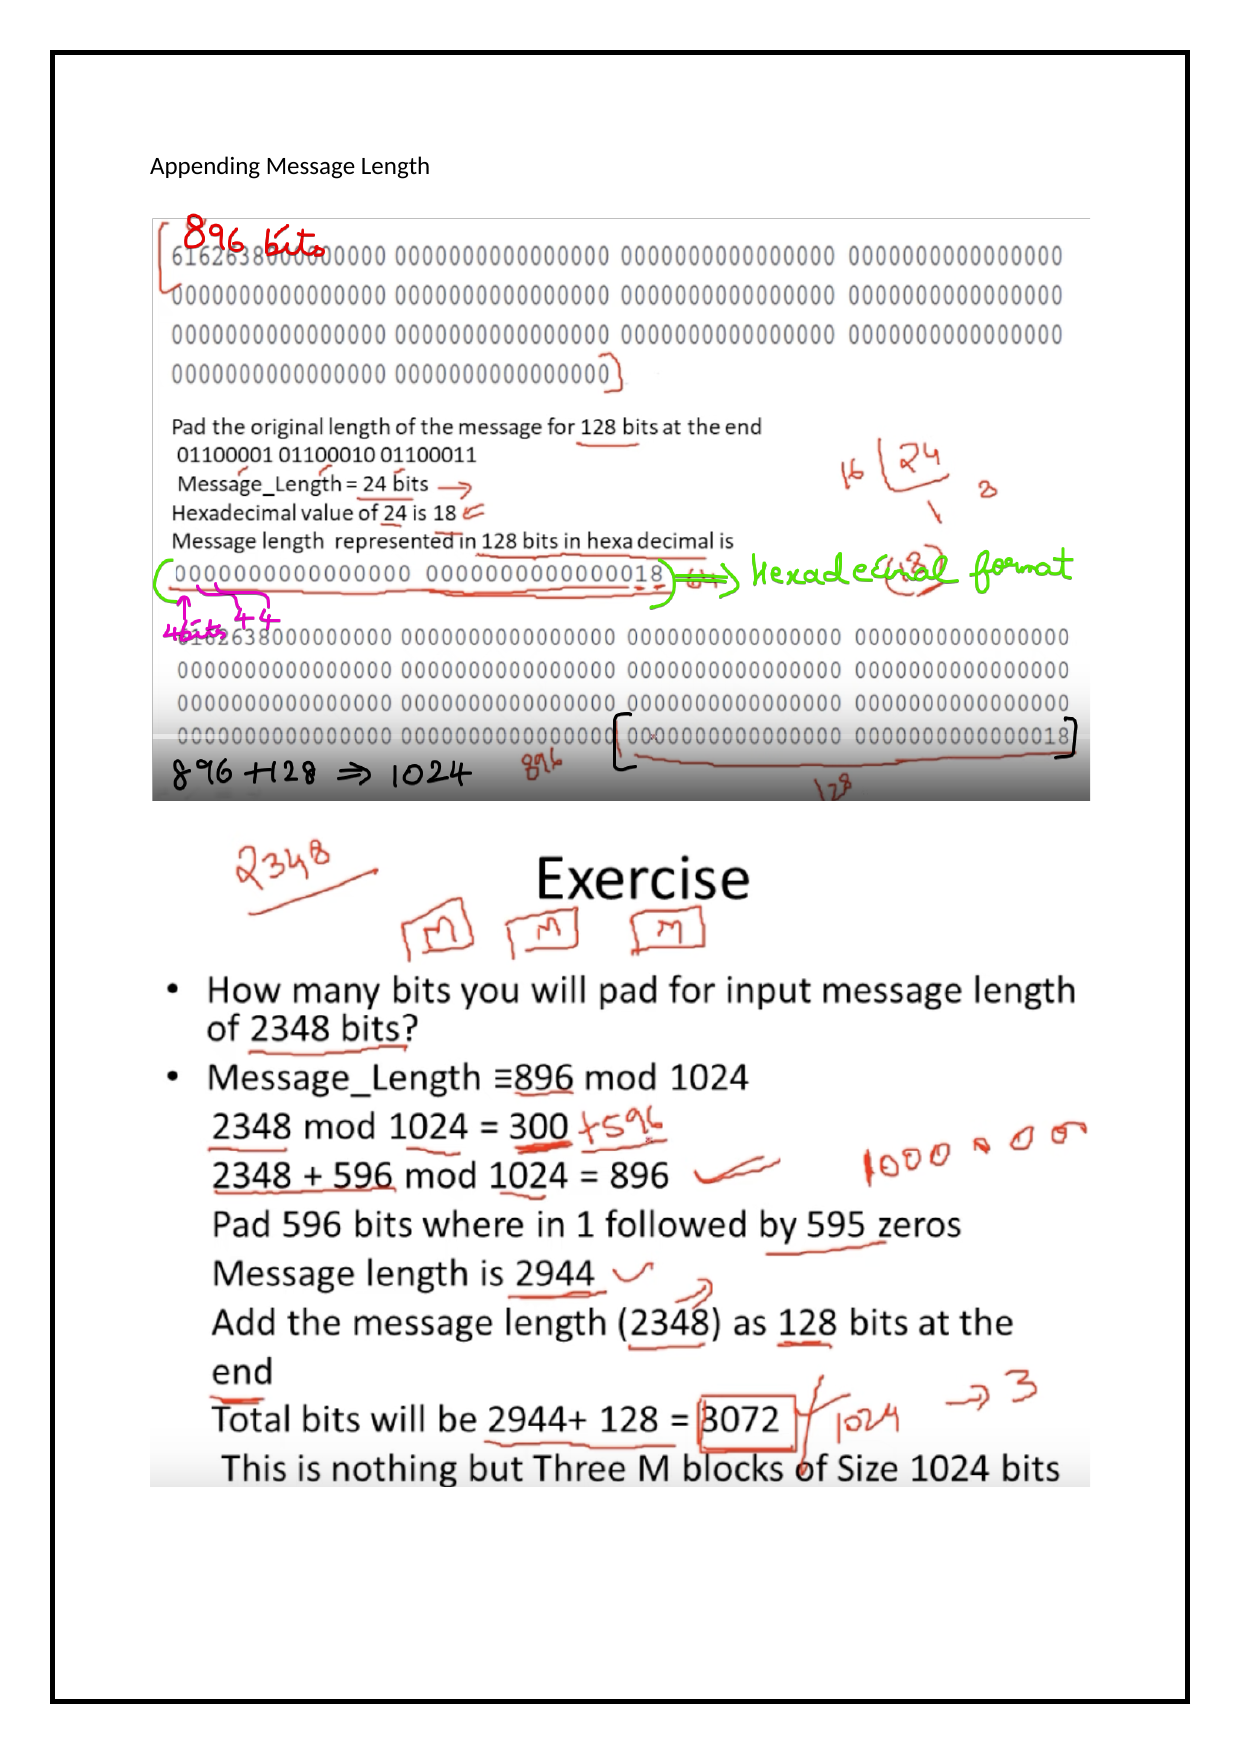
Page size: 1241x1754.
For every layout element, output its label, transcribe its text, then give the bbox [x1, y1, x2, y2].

text Appending Message Length [150, 150, 1090, 181]
picture [150, 830, 1091, 1487]
picture [150, 211, 1091, 801]
